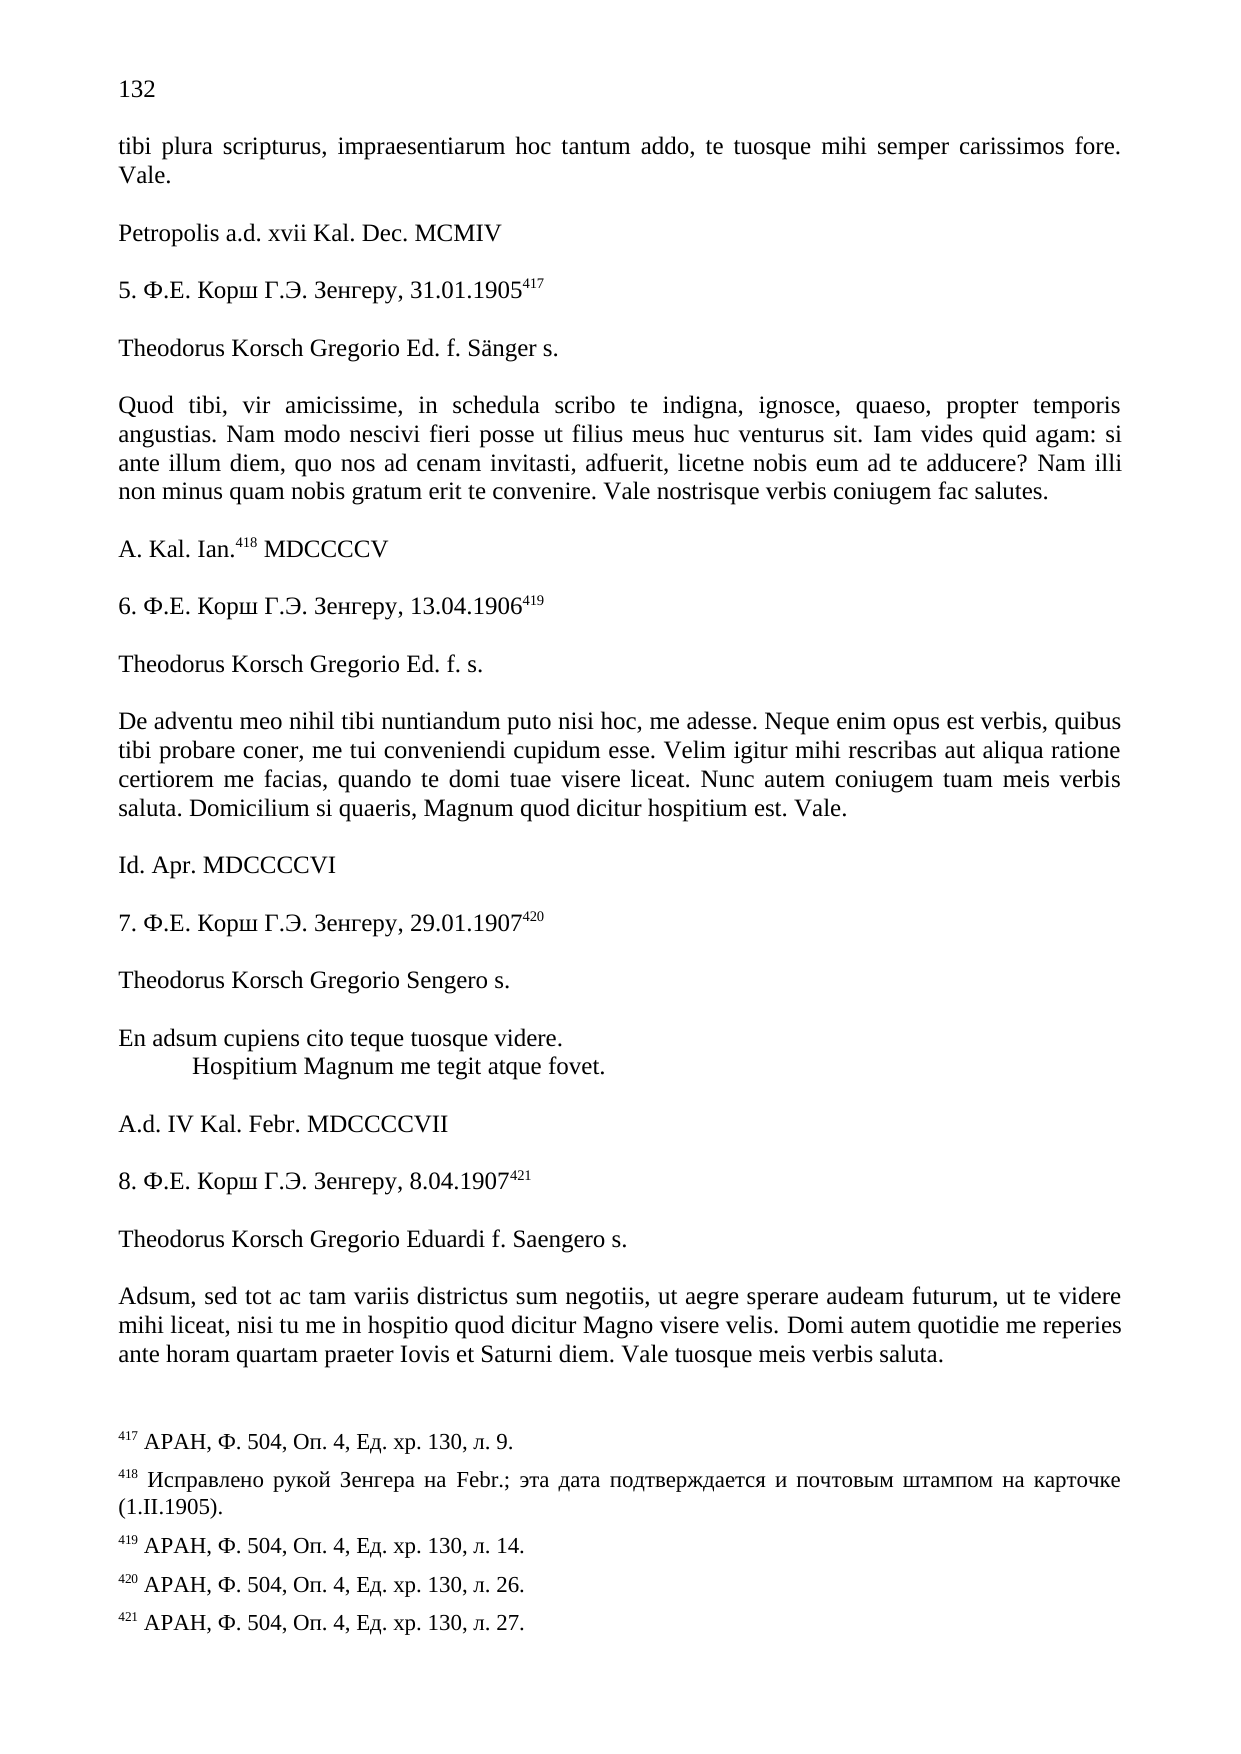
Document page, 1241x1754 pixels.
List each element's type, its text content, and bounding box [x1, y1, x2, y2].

text 8. Ф.Е. Корш Г.Э. Зенгеру, 8.04.1907 [118, 1166, 1122, 1195]
text 7. Ф.Е. Корш Г.Э. Зенгеру, 29.01.1907 [118, 908, 1122, 936]
text A. Kal. Ian. MDCCCCV [118, 534, 1122, 563]
text Petropolis a.d. xvii Kal. Dec. MCMIV [118, 218, 1122, 246]
text Si tu, vir amicissime, tuique valetis, bene est. Ego vero non belle me habeo, quippe adhuc gravedine laborans et faucium raucitate. At saltem peste illa, quam corpori influentem dicunt, mihi videor esse liberatus. Filiolus meus e morbo gravissimo recreatur; a nobis tamen etiamnunc exclusus est. Mox tibi plura scripturus, impraesentiarum hoc tantum addo, te tuosque mihi semper carissimos fore. Vale. [118, 131, 1122, 189]
text Id. Apr. MDCCCCVI [118, 850, 1122, 879]
text En adsum cupiens cito teque tuosque videre. [118, 1023, 1122, 1051]
text Hospitium Magnum me tegit atque fovet. [118, 1051, 1122, 1080]
text De adventu meo nihil tibi nuntiandum puto nisi hoc, me adesse. Neque enim opus est verbis, quibus tibi probare coner, me tui conveniendi cupidum esse. Velim igitur mihi rescribas aut aliqua ratione certiorem me facias, quando te domi tuae visere liceat. Nunc autem coniugem tuam meis verbis saluta. Domicilium si quaeris, Magnum quod dicitur hospitium est. Vale. [118, 706, 1122, 821]
text Theodorus Korsch Gregorio Ed. f. Sänger s. [118, 333, 1122, 361]
text A.d. IV Kal. Febr. MDCCCCVII [118, 1109, 1122, 1138]
text Theodorus Korsch Gregorio Eduardi f. Saengero s. [118, 1224, 1122, 1253]
text 6. Ф.Е. Корш Г.Э. Зенгеру, 13.04.1906 [118, 591, 1122, 620]
text 5. Ф.Е. Корш Г.Э. Зенгеру, 31.01.1905 [118, 275, 1122, 304]
text Quod tibi, vir amicissime, in schedula scribo te indigna, ignosce, quaeso, propter temporis angustias. Nam modo nescivi fieri posse ut filius meus huc venturus sit. Iam vides quid agam: si ante illum diem, quo nos ad cenam invitasti, adfuerit, licetne nobis eum ad te adducere? Nam illi non minus quam nobis gratum erit te convenire. Vale nostrisque verbis coniugem fac salutes. [118, 390, 1122, 505]
text Adsum, sed tot ac tam variis districtus sum negotiis, ut aegre sperare audeam futurum, ut te videre mihi liceat, nisi tu me in hospitio quod dicitur Magno visere velis. Domi autem quotidie me reperies ante horam quartam praeter Iovis et Saturni diem. Vale tuosque meis verbis saluta. [118, 1281, 1122, 1368]
text Theodorus Korsch Gregorio Sengero s. [118, 965, 1122, 994]
text Theodorus Korsch Gregorio Ed. f. s. [118, 649, 1122, 678]
